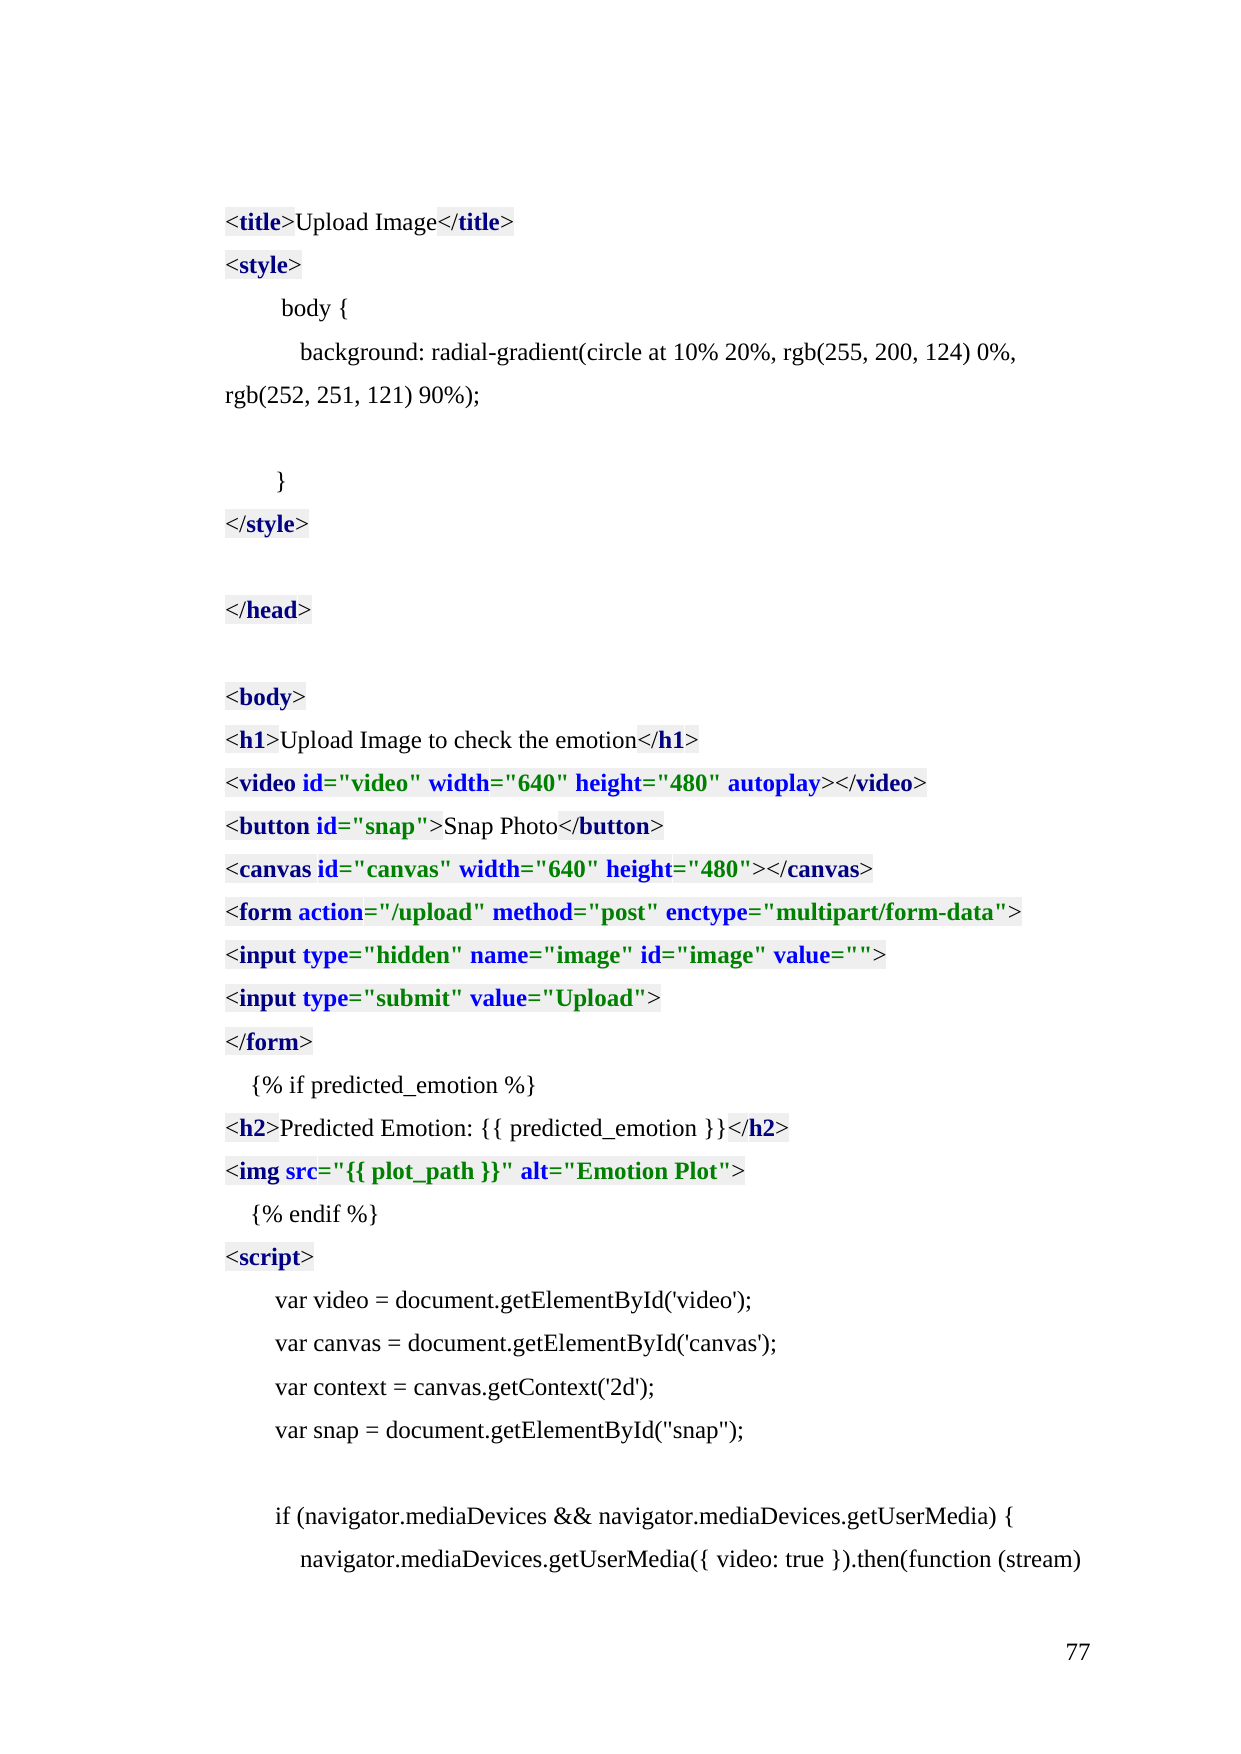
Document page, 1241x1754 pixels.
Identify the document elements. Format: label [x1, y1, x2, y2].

list [187, 207, 1090, 1573]
